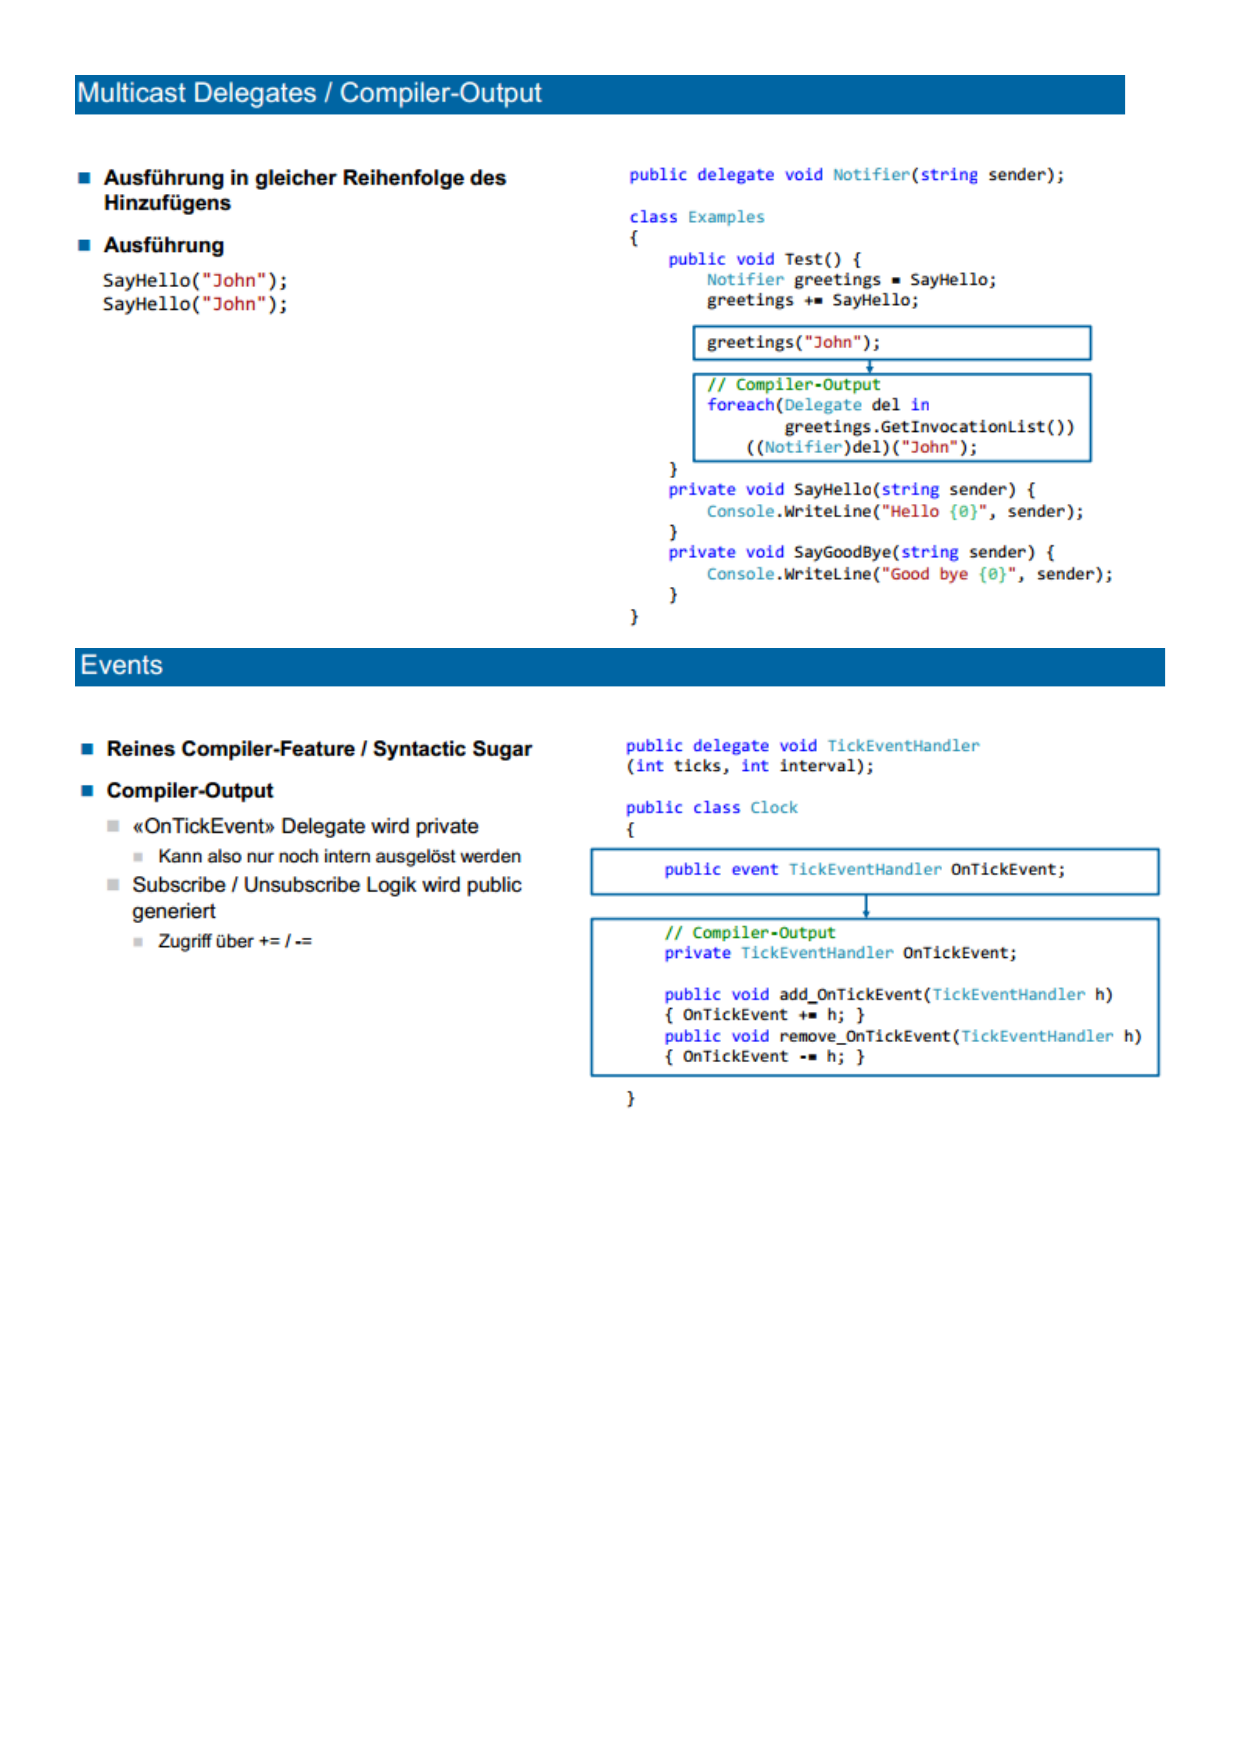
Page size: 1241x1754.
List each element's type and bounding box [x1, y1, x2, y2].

picture [75, 75, 1125, 633]
picture [75, 648, 1166, 1113]
